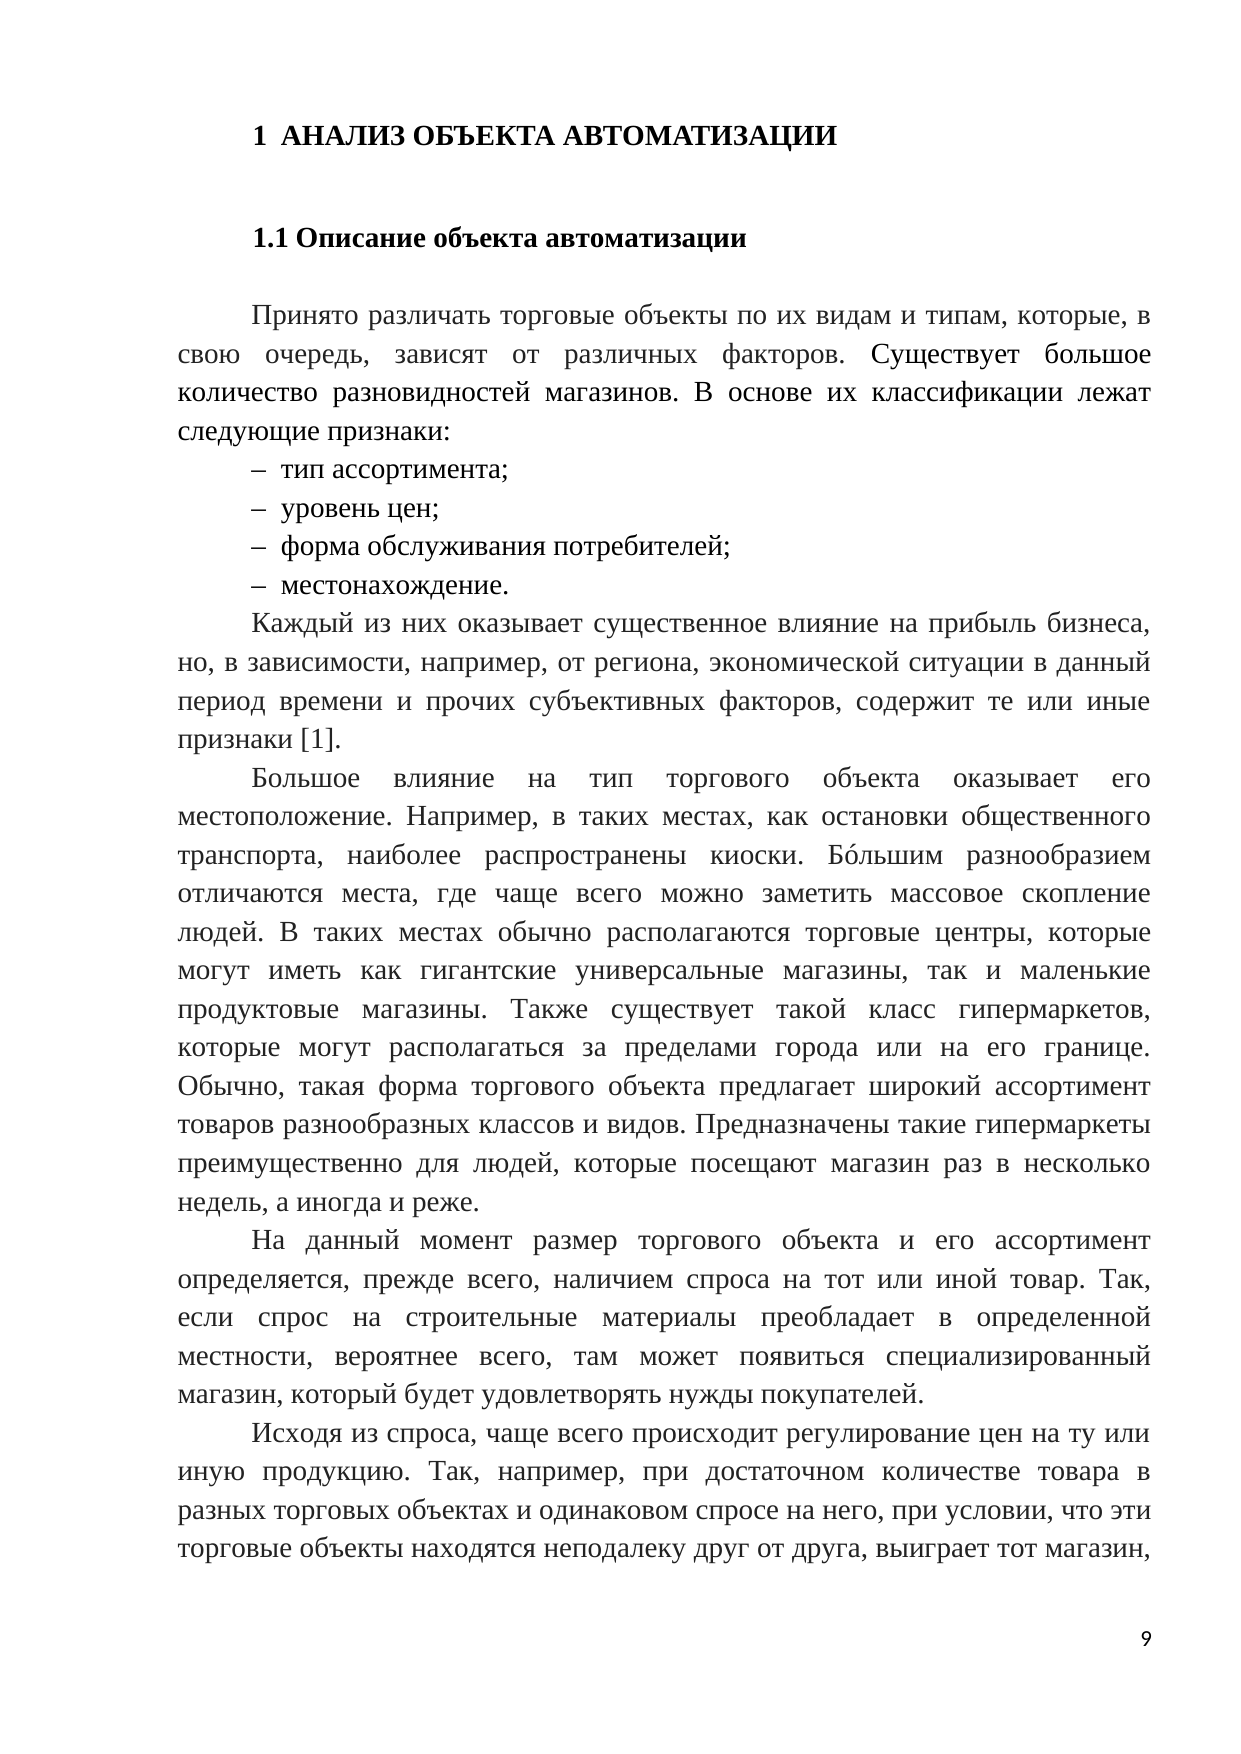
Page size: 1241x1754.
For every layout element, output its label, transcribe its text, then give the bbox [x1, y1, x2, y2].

list местонахождение. [177, 567, 1152, 601]
subtitle Описание объекта автоматизации [252, 220, 1152, 254]
list тип ассортимента; [177, 451, 1152, 485]
list уровень цен; [177, 490, 1152, 523]
text Каждый из них оказывает существенное влияние на прибыль бизнеса, но, в зависимости, например, от региона, экономической ситуации в данный период времени и прочих субъективных факторов, содержит те или иные признаки [1]. [177, 606, 1152, 644]
text На данный момент размер торгового объекта и его ассортимент определяется, прежде всего, наличием спроса на тот или иной товар. Так, если спрос на строительные материалы преобладает в определенной местности, вероятнее всего, там может появиться специализированный магазин, который будет удовлетворять нужды покупателей. [177, 1222, 1152, 1410]
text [177, 1415, 1152, 1564]
list форма обслуживания потребителей; [177, 528, 1152, 562]
text Каждый из них оказывает существенное влияние на прибыль бизнеса, но, в зависимости, например, от региона, экономической ситуации в данный период времени и прочих субъективных факторов, содержит те или иные признаки [1]. [177, 716, 1152, 755]
text Большое влияние на тип торгового объекта оказывает его местоположение. Например, в таких местах, как остановки общественного транспорта, наиболее распространены киоски. Бóльшим разнообразием отличаются места, где чаще всего можно заметить массовое скопление людей. В таких местах обычно располагаются торговые центры, которые могут иметь как гигантские универсальные магазины, так и маленькие продуктовые магазины. Также существует такой класс гипермаркетов, которые могут располагаться за пределами города или на его границе. Обычно, такая форма торгового объекта предлагает широкий ассортимент товаров разнообразных классов и видов. Предназначены такие гипермаркеты преимущественно для людей, которые посещают магазин раз в несколько недель, а иногда и реже. [177, 760, 1152, 1217]
subtitle АНАЛИЗ ОБЪЕКТА АВТОМАТИЗАЦИИ [252, 118, 1128, 152]
text Принято различать торговые объекты по их видам и типам, которые, в свою очередь, зависят от различных факторов. Существует большое количество разновидностей магазинов. В основе их классификации лежат следующие признаки: [177, 297, 1152, 446]
